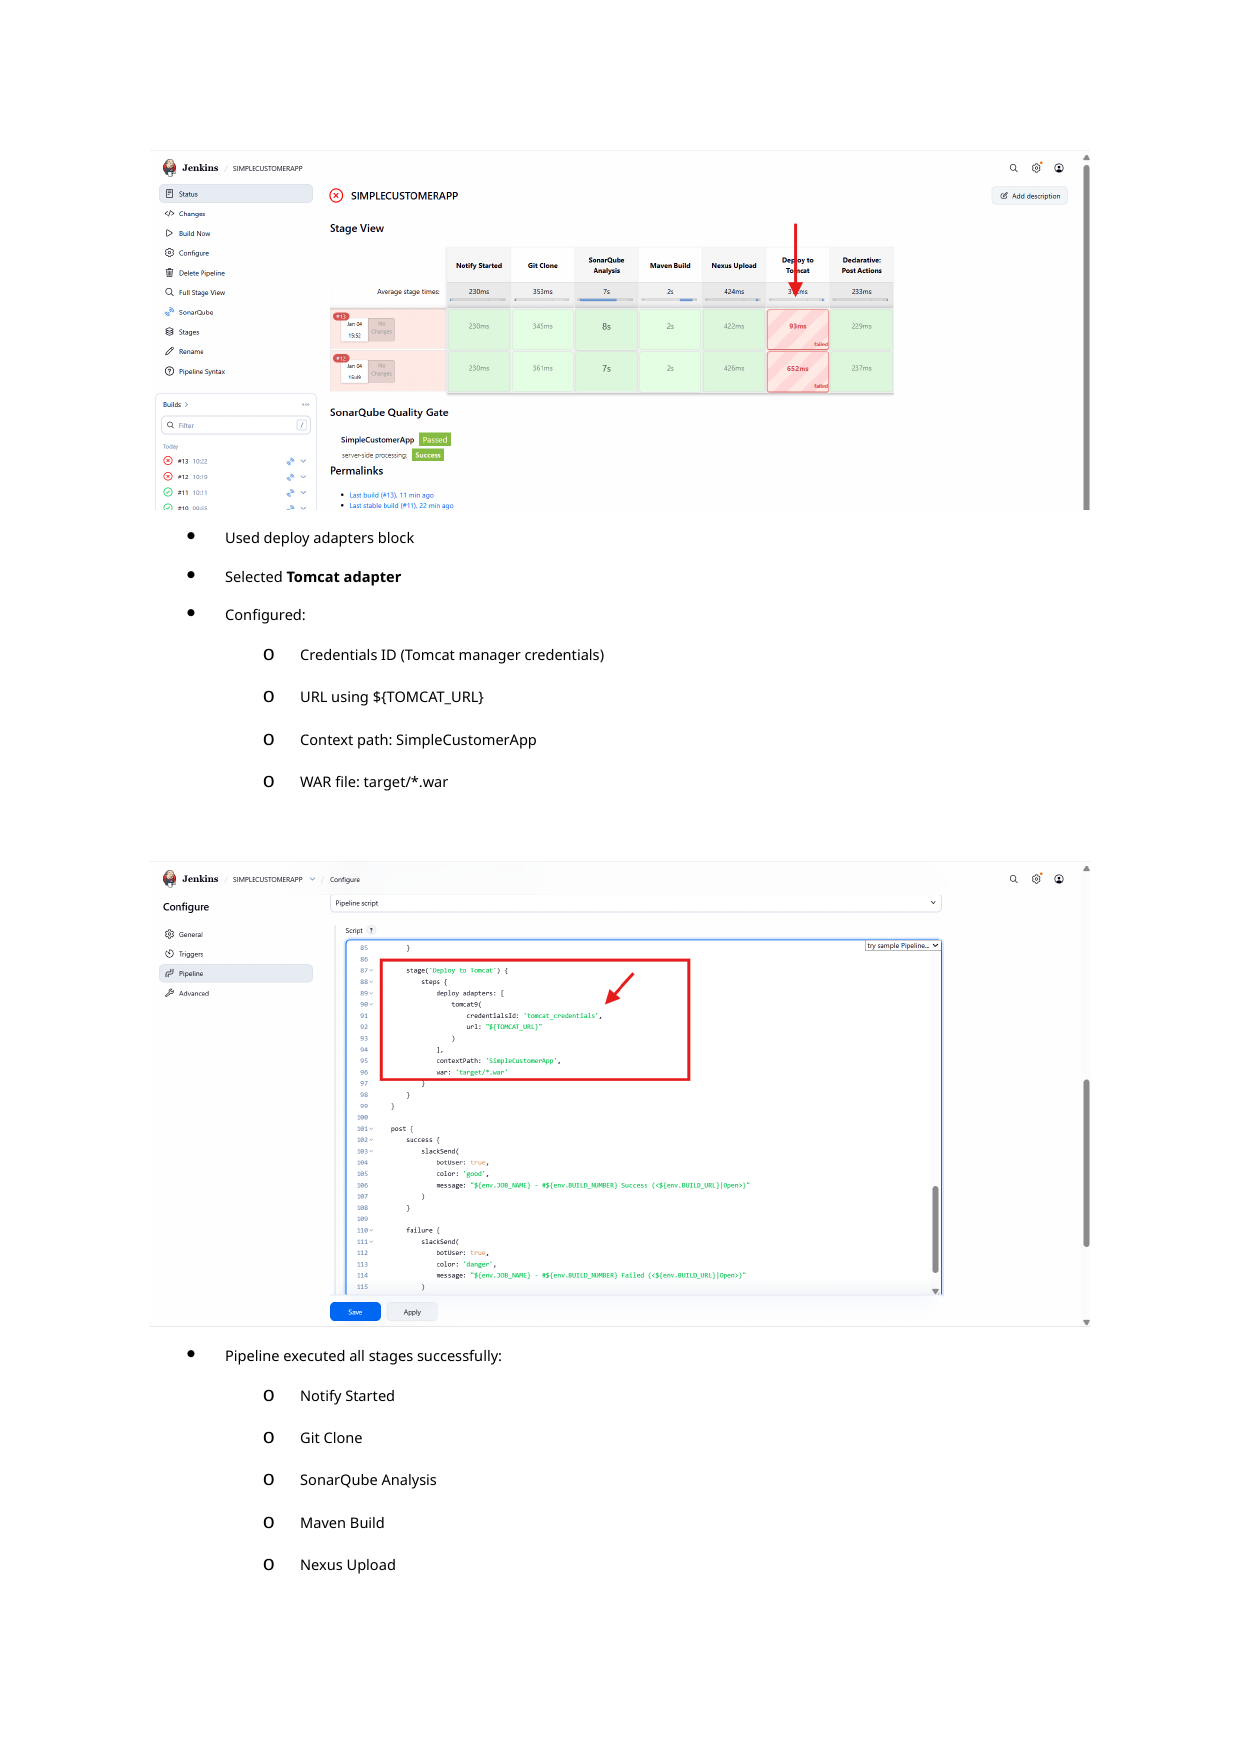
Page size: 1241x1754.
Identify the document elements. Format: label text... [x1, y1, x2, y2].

list Pipeline executed all stages successfully: [187, 1346, 1090, 1366]
picture [150, 858, 1091, 1327]
list URL using ${TOMCAT_URL} [262, 685, 1090, 709]
list Used deploy adapters block [187, 528, 1090, 548]
picture [150, 150, 1091, 510]
list Selected Tomcat adapter [187, 566, 1090, 587]
list Notify Started [262, 1384, 1090, 1408]
list Maven Build [262, 1511, 1090, 1534]
list Credentials ID (Tomcat manager credentials) [262, 643, 1090, 667]
list Nexus Upload [262, 1553, 1090, 1576]
list Configured: [187, 605, 1090, 625]
list Git Clone [262, 1426, 1090, 1450]
list WAR file: target/*.war [262, 770, 1090, 793]
list Context path: SimpleCustomerApp [262, 727, 1090, 751]
list SonarQube Analysis [262, 1468, 1090, 1492]
